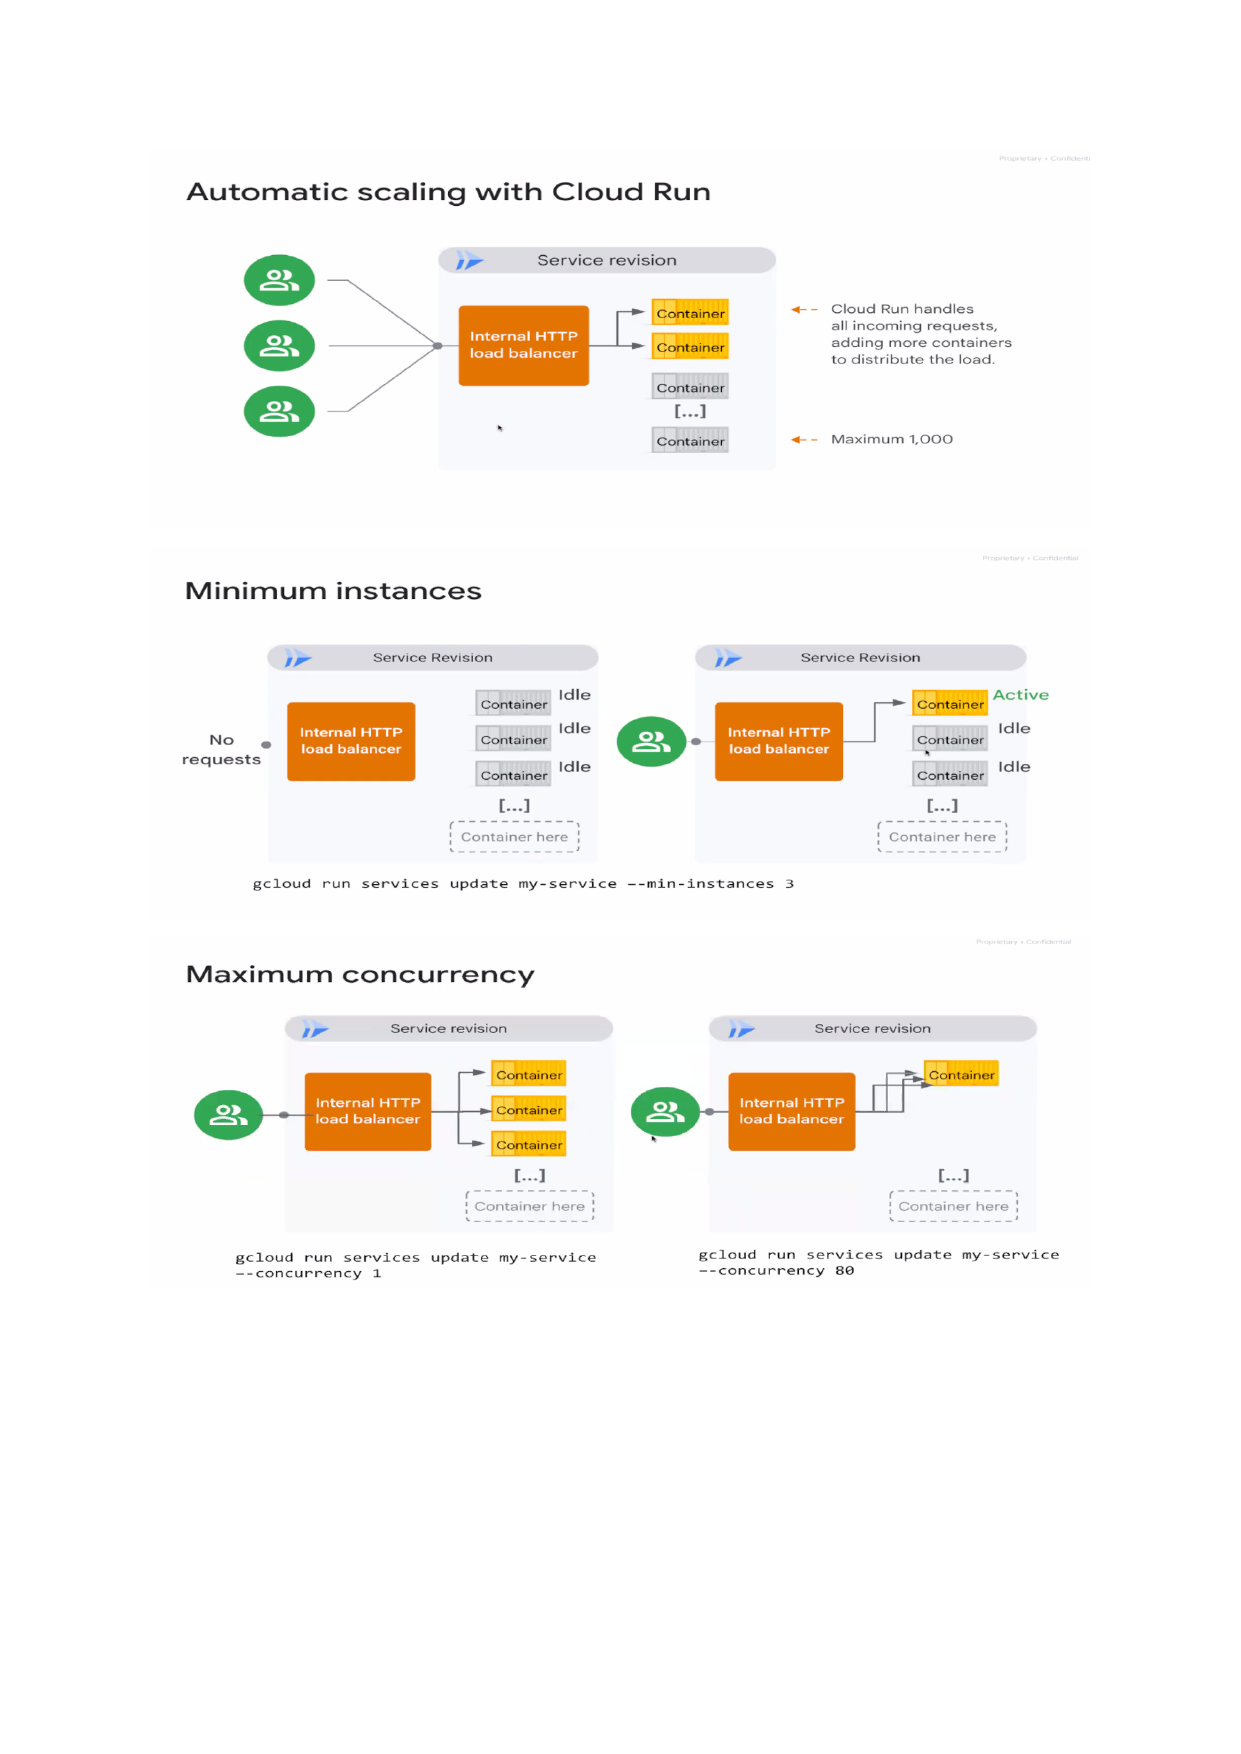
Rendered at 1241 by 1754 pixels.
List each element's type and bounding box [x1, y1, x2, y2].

picture [150, 546, 1091, 919]
picture [150, 150, 1091, 528]
picture [150, 937, 1091, 1289]
